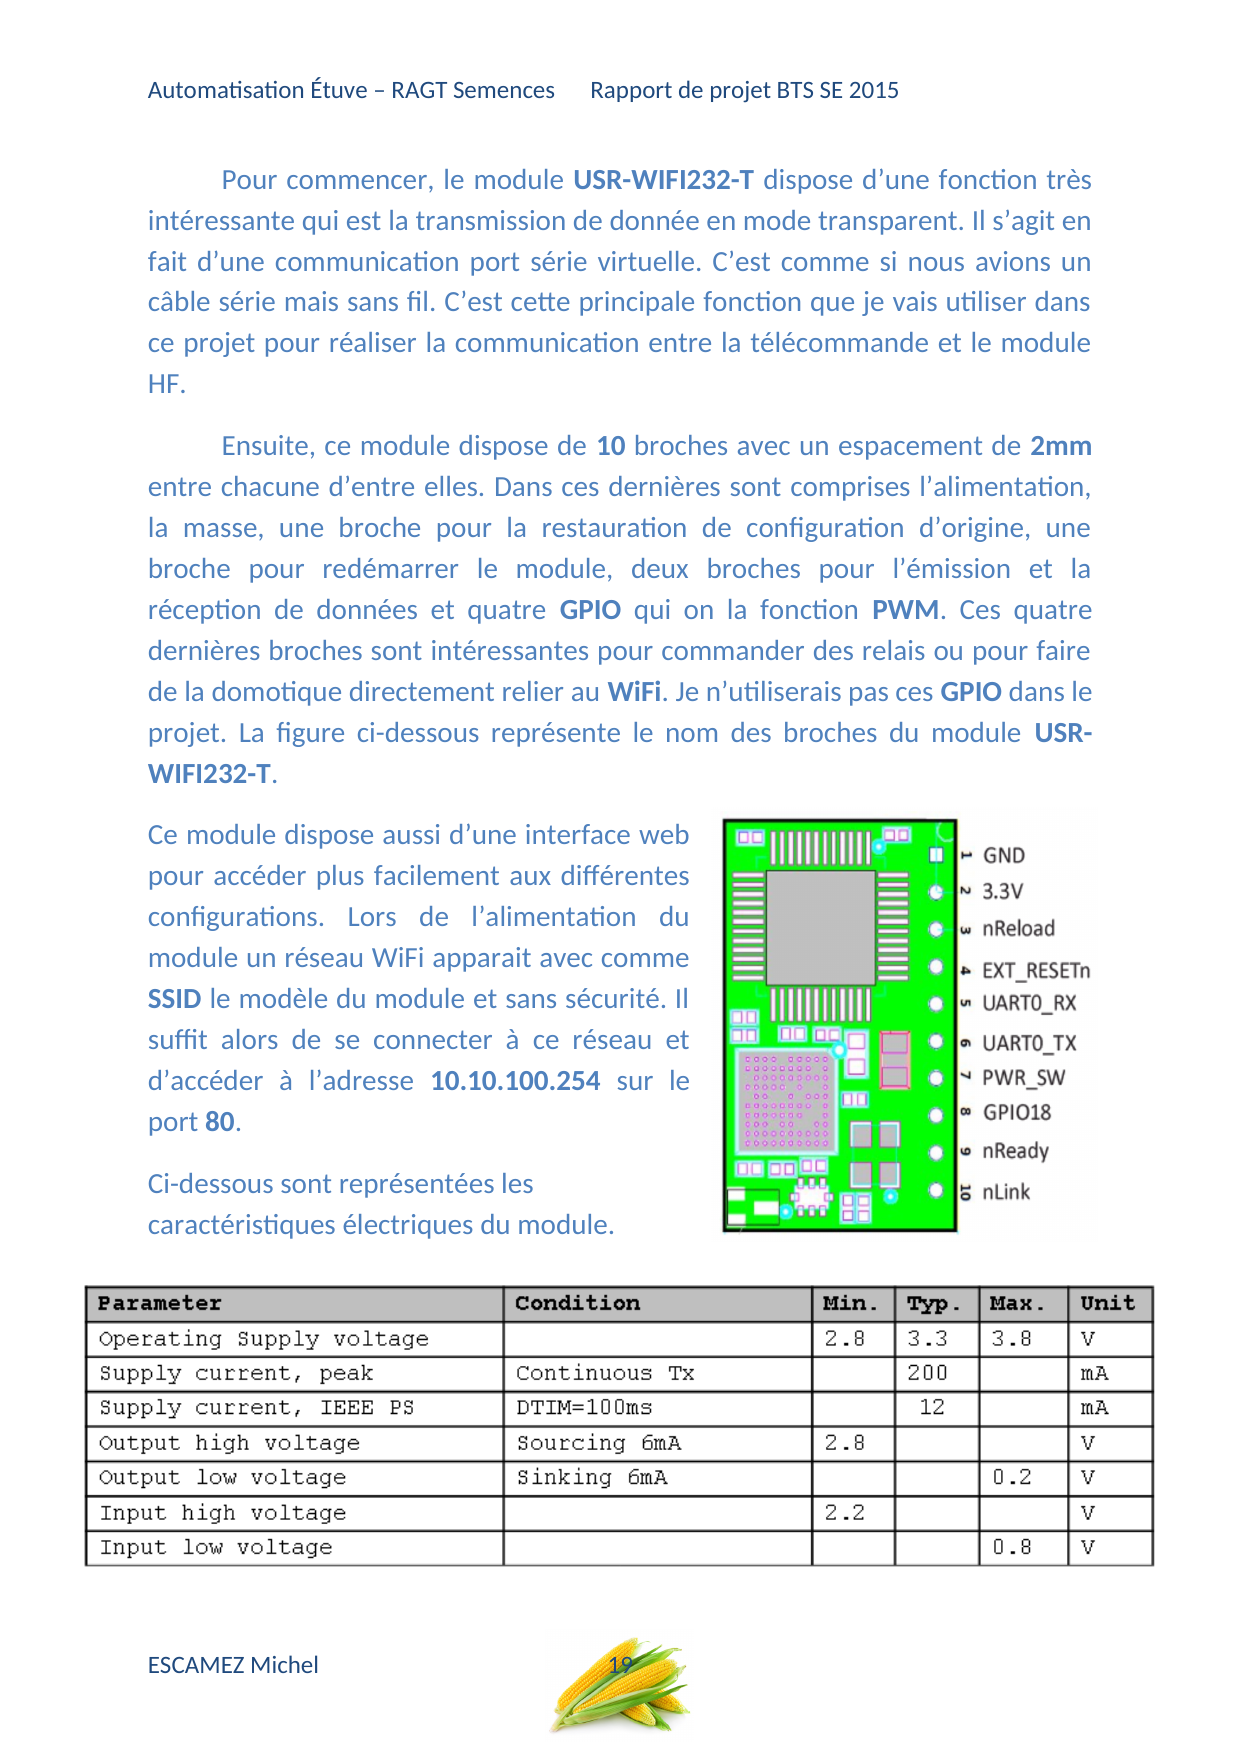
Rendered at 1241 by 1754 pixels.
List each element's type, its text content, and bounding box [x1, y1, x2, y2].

picture [712, 808, 1097, 1241]
text Ce module dispose aussi d’une interface web pour accéder plus facilement aux différentes configurations. Lors de l’alimentation du module un réseau WiFi apparait avec comme SSID le modèle du module et sans sécurité. Il suffit alors de se connecter à ce réseau et d’accéder à l’adresse 10.10.100.254 sur le port 80. [148, 816, 1093, 1139]
text Ensuite, ce module dispose de 10 broches avec un espacement de 2mm entre chacune d’entre elles. Dans ces dernières sont comprises l’alimentation, la masse, une broche pour la restauration de configuration d’origine, une broche pour redémarrer le module, deux broches pour l’émission et la réception de données et quatre GPIO qui on la fonction PWM. Ces quatre dernières broches sont intéressantes pour commander des relais ou pour faire de la domotique directement relier au WiFi. Je n’utiliserais pas ces GPIO dans le projet. La figure ci-dessous représente le nom des broches du module USR-WIFI232-T. [148, 427, 1093, 790]
picture [78, 1280, 1164, 1572]
picture [545, 1629, 694, 1742]
text Ci-dessous sont représentées les caractéristiques électriques du module. [148, 1165, 1093, 1241]
text Pour commencer, le module USR-WIFI232-T dispose d’une fonction très intéressante qui est la transmission de donnée en mode transparent. Il s’agit en fait d’une communication port série virtuelle. C’est comme si nous avions un câble série mais sans fil. C’est cette principale fonction que je vais utiliser dans ce projet pour réaliser la communication entre la télécommande et le module HF. [148, 161, 1093, 401]
